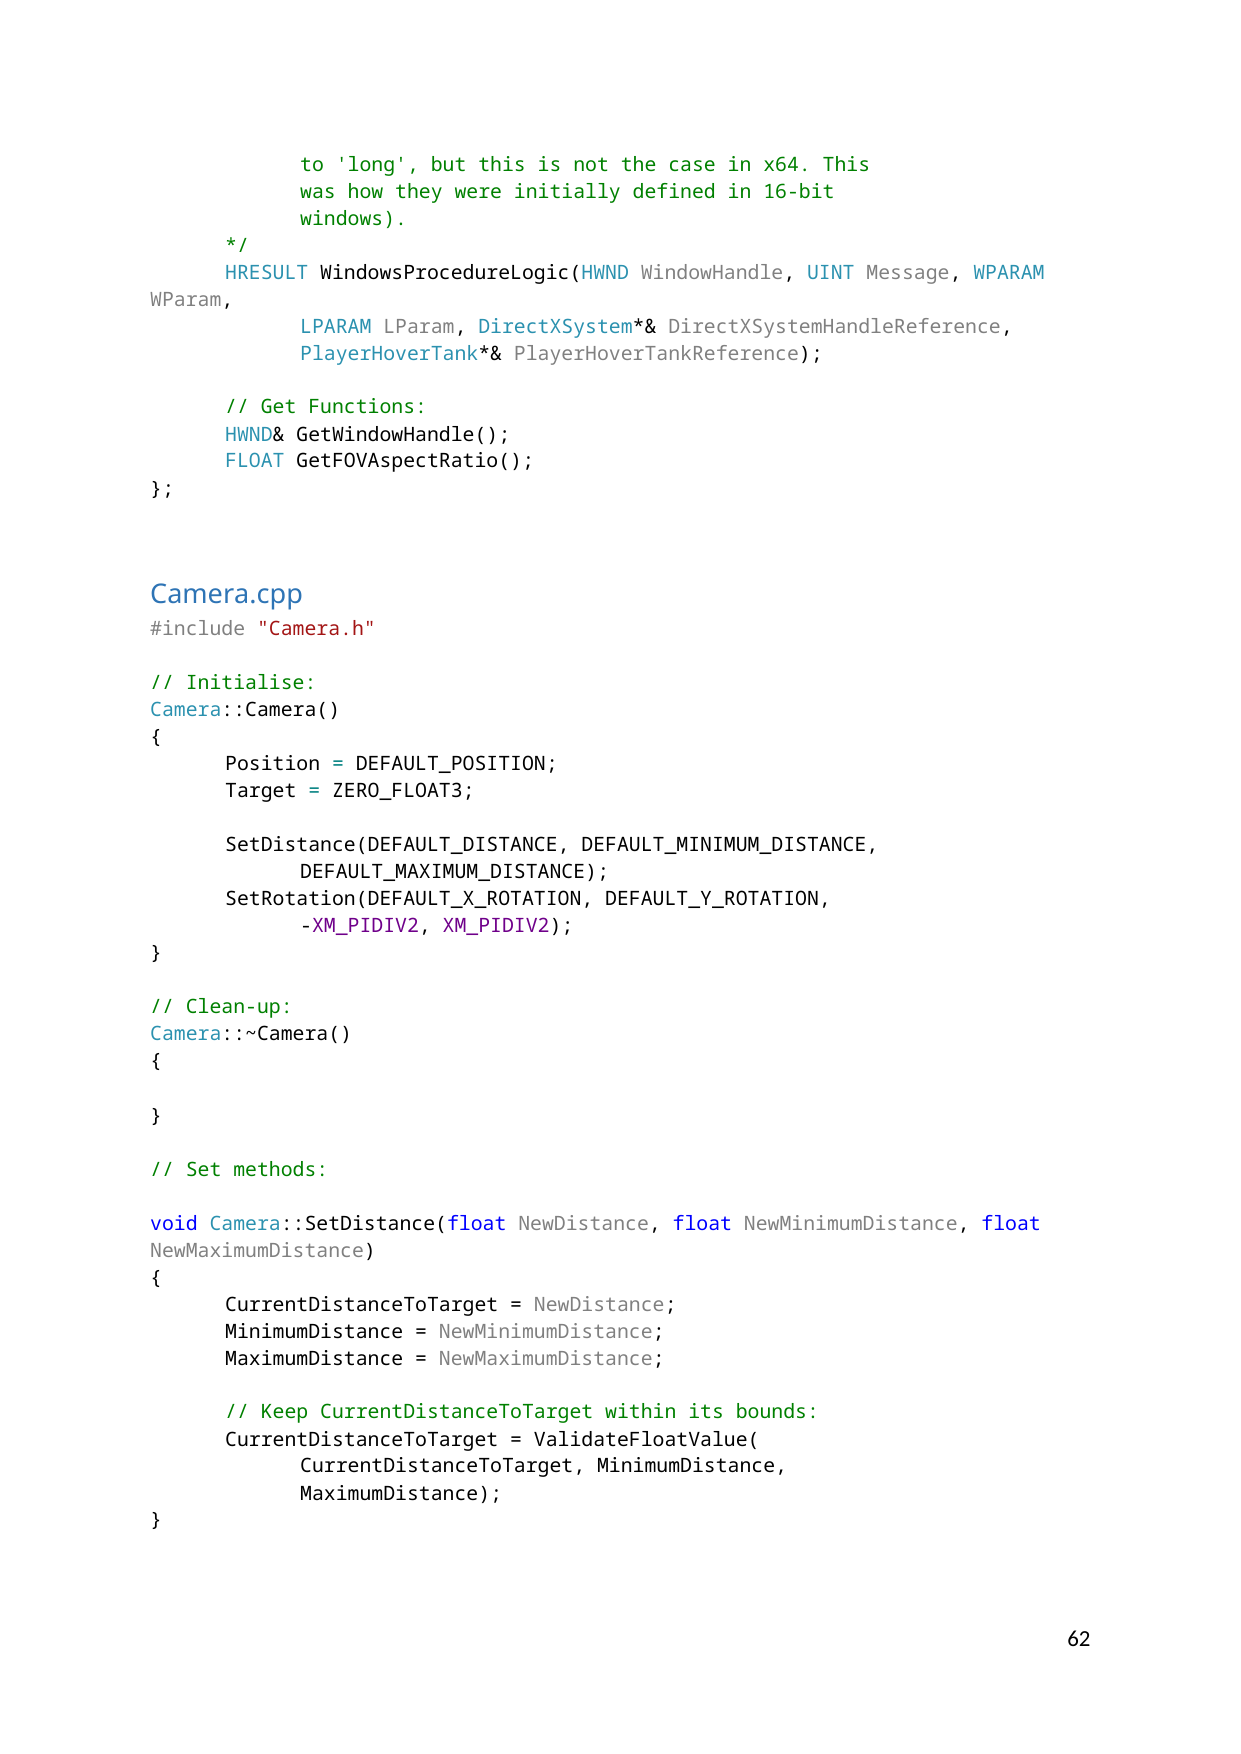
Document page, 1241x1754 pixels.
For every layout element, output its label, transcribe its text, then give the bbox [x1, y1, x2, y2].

text }; [150, 474, 1090, 501]
text HWND& GetWindowHandle(); [150, 420, 1090, 447]
text CurrentDistanceToTarget, MinimumDistance, [150, 1452, 1090, 1479]
text was how they were initially defined in 16-bit [150, 177, 1090, 204]
text // Get Functions: [150, 393, 1090, 420]
text { [150, 1263, 1090, 1290]
text { [150, 1046, 1090, 1073]
text SetRotation(DEFAULT_X_ROTATION, DEFAULT_Y_ROTATION, [150, 884, 1090, 911]
text void Camera::SetDistance(float NewDistance, float NewMinimumDistance, float NewMaximumDistance) [150, 1209, 1090, 1263]
text MaximumDistance); [150, 1479, 1090, 1506]
text } [150, 1506, 1090, 1533]
text windows). [150, 204, 1090, 231]
text DEFAULT_MAXIMUM_DISTANCE); [150, 857, 1090, 884]
text // Keep CurrentDistanceToTarget within its bounds: [150, 1398, 1090, 1425]
text MinimumDistance = NewMinimumDistance; [150, 1317, 1090, 1344]
text PlayerHoverTank*& PlayerHoverTankReference); [150, 339, 1090, 366]
text to 'long', but this is not the case in x64. This [150, 150, 1090, 177]
text HRESULT WindowsProcedureLogic(HWND WindowHandle, UINT Message, WPARAM WParam, [150, 258, 1090, 312]
text LPARAM LParam, DirectXSystem*& DirectXSystemHandleReference, [150, 312, 1090, 339]
text MaximumDistance = NewMaximumDistance; [150, 1344, 1090, 1371]
text Camera::Camera() [150, 695, 1090, 722]
text } [150, 1101, 1090, 1128]
text -XM_PIDIV2, XM_PIDIV2); [150, 911, 1090, 938]
text SetDistance(DEFAULT_DISTANCE, DEFAULT_MINIMUM_DISTANCE, [150, 830, 1090, 857]
text #include "Camera.h" [150, 614, 1090, 641]
text Camera::~Camera() [150, 1019, 1090, 1046]
text */ [150, 231, 1090, 258]
text { [150, 722, 1090, 749]
text FLOAT GetFOVAspectRatio(); [150, 447, 1090, 474]
text CurrentDistanceToTarget = NewDistance; [150, 1290, 1090, 1317]
text Position = DEFAULT_POSITION; [150, 749, 1090, 776]
text // Initialise: [150, 668, 1090, 695]
text // Set methods: [150, 1155, 1090, 1182]
text // Clean-up: [150, 992, 1090, 1019]
text CurrentDistanceToTarget = ValidateFloatValue( [150, 1425, 1090, 1452]
text } [150, 938, 1090, 965]
text Target = ZERO_FLOAT3; [150, 776, 1090, 803]
subtitle Camera.cpp [150, 574, 1090, 611]
